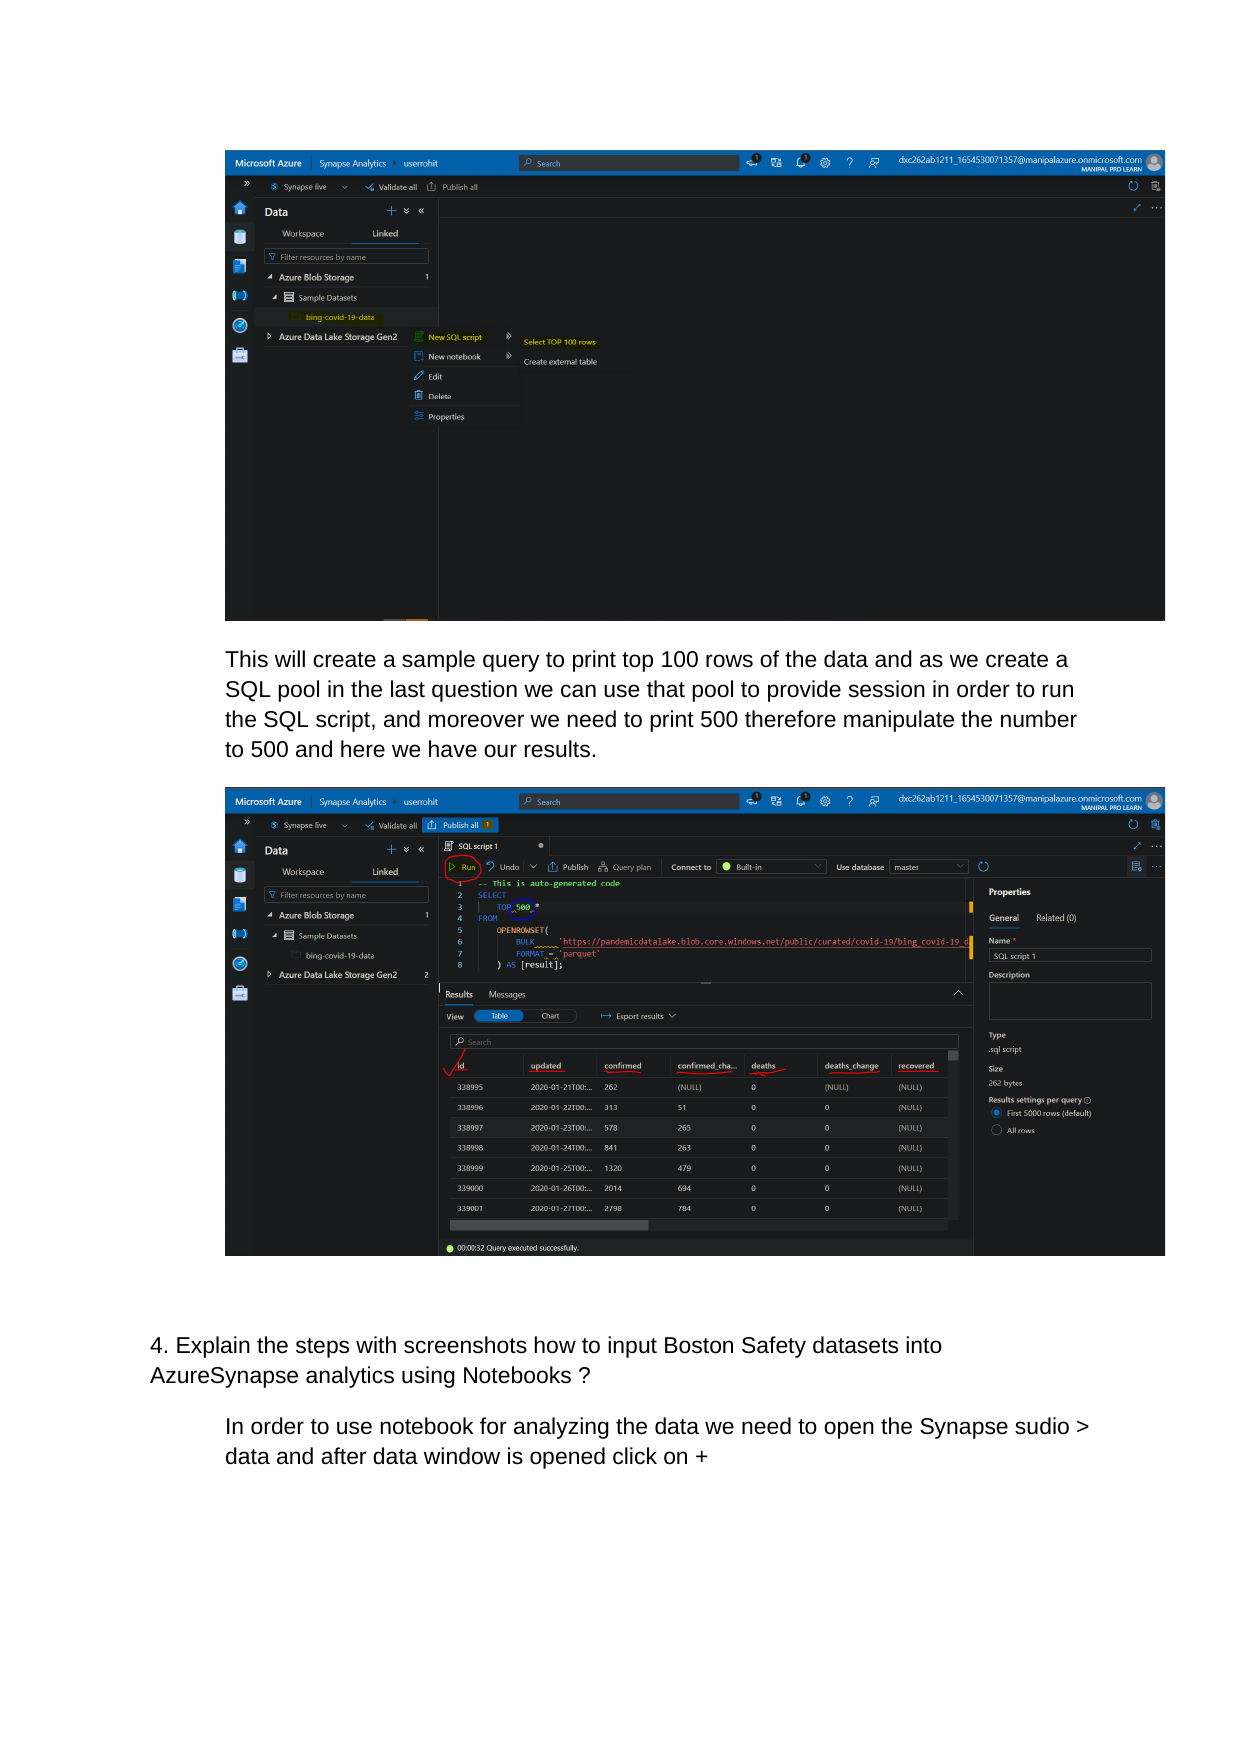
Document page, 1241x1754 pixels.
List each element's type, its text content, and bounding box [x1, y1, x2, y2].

text In order to use notebook for analyzing the data we need to open the Synapse sudio > data and after data window is opened click on + [225, 1413, 1090, 1469]
text 4. Explain the steps with screenshots how to input Boston Safety datasets into AzureSynapse analytics using Notebooks ? [150, 1332, 1090, 1388]
picture [225, 787, 1166, 1256]
text This will create a sample query to print top 100 rows of the data and as we create a SQL pool in the last question we can use that pool to provide session in order to run the SQL script, and moreover we need to print 500 therefore manipulate the number to 500 and here we have our results. [225, 646, 1090, 762]
picture [225, 150, 1166, 621]
